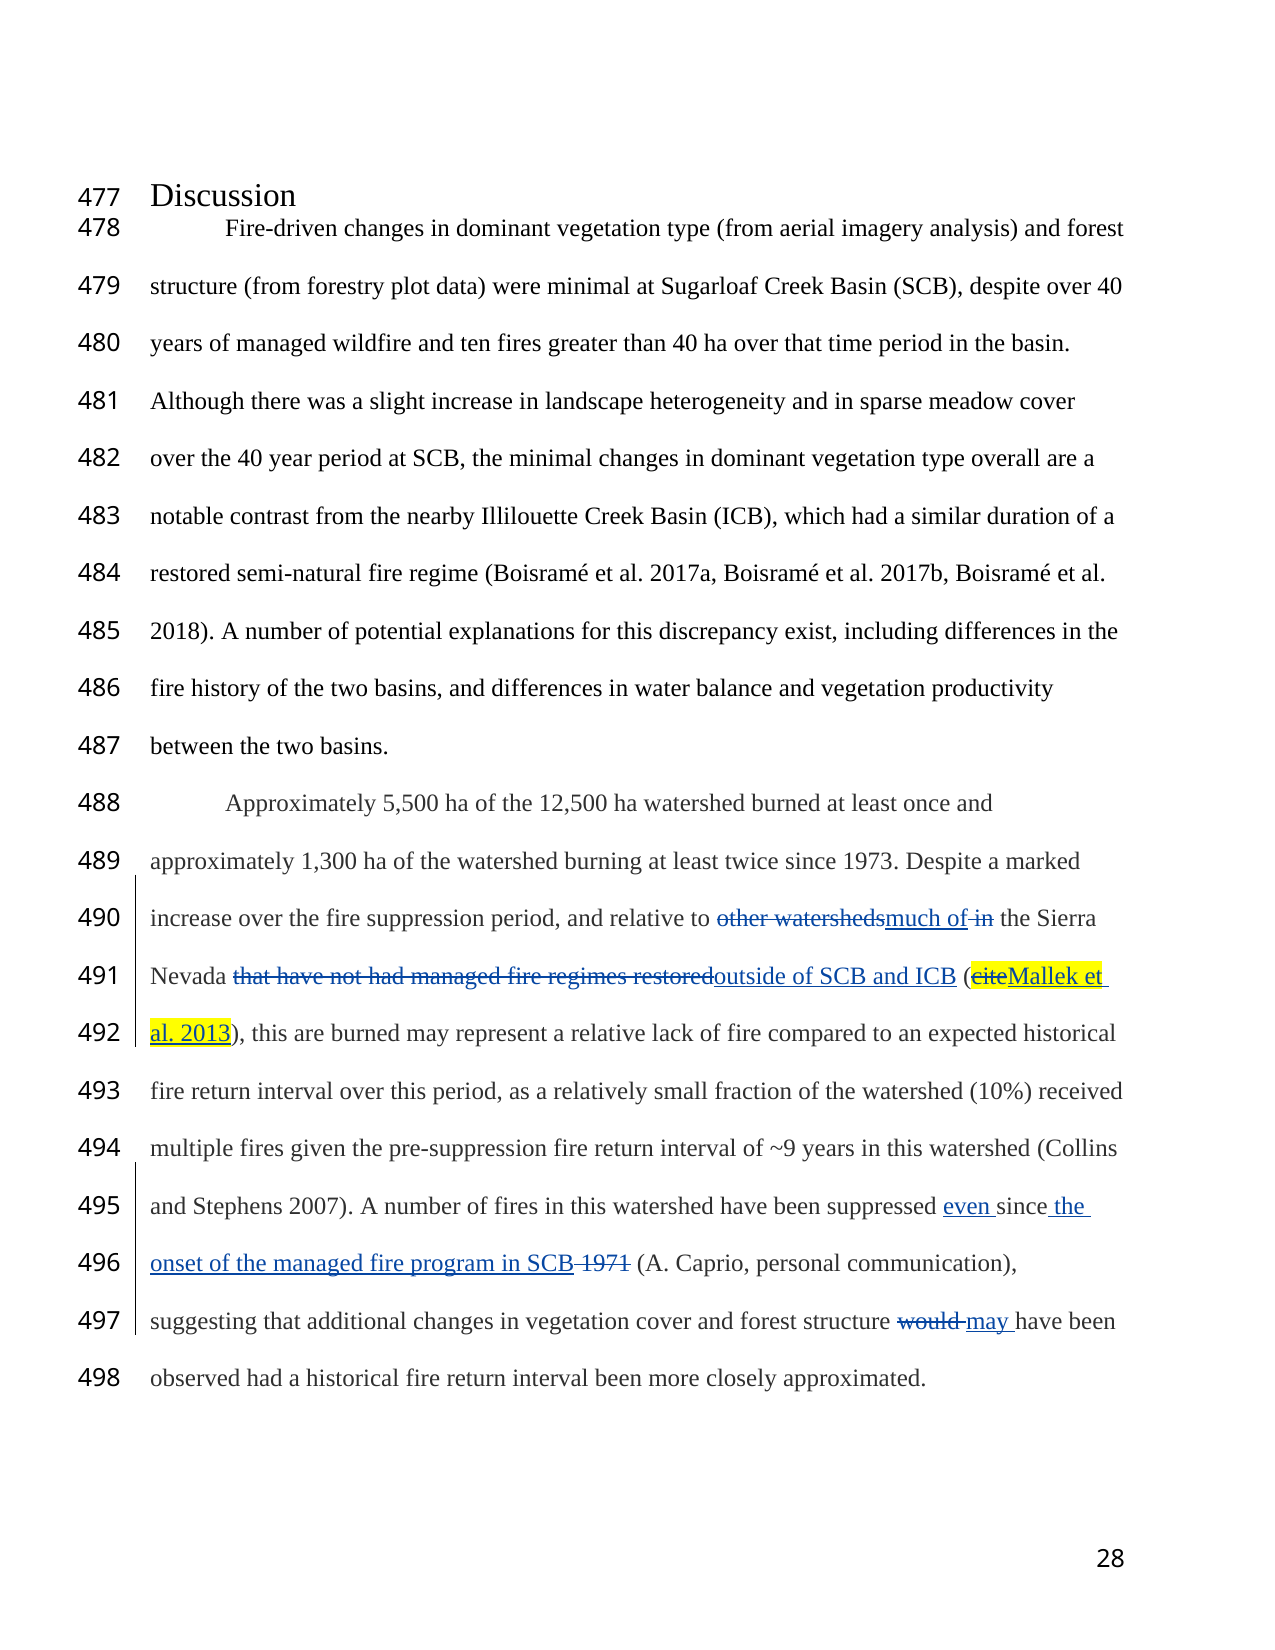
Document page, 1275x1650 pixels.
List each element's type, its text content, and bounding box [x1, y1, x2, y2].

text Fire-driven changes in dominant vegetation type (from aerial imagery analysis) and forest structure (from forestry plot data) were minimal at Sugarloaf Creek Basin (SCB), despite over 40 years of managed wildfire and ten fires greater than 40 ha over that time period in the basin. Although there was a slight increase in landscape heterogeneity and in sparse meadow cover over the 40 year period at SCB, the minimal changes in dominant vegetation type overall are a notable contrast from the nearby Illilouette Creek Basin (ICB), which had a similar duration of a restored semi-natural fire regime (Boisramé et al. 2017a, Boisramé et al. 2017b, Boisramé et al. 2018). A number of potential explanations for this discrepancy exist, including differences in the fire history of the two basins, and differences in water balance and vegetation productivity between the two basins. [150, 213, 1125, 759]
text Approximately 5,500 ha of the 12,500 ha watershed burned at least once and approximately 1,300 ha of the watershed burning at least twice since 1973. Despite a marked increase over the fire suppression period, and relative to the Sierra Nevada (), this are burned may represent a relative lack of fire compared to an expected historical fire return interval over this period, as a relatively small fraction of the watershed (10%) received multiple fires given the pre-suppression fire return interval of ~9 years in this watershed (Collins and Stephens 2007). A number of fires in this watershed have been suppressed since (A. Caprio, personal communication), suggesting that additional changes in vegetation cover and forest structure have been observed had a historical fire return interval been more closely approximated. [150, 788, 1125, 1392]
subtitle Discussion [150, 175, 1125, 213]
